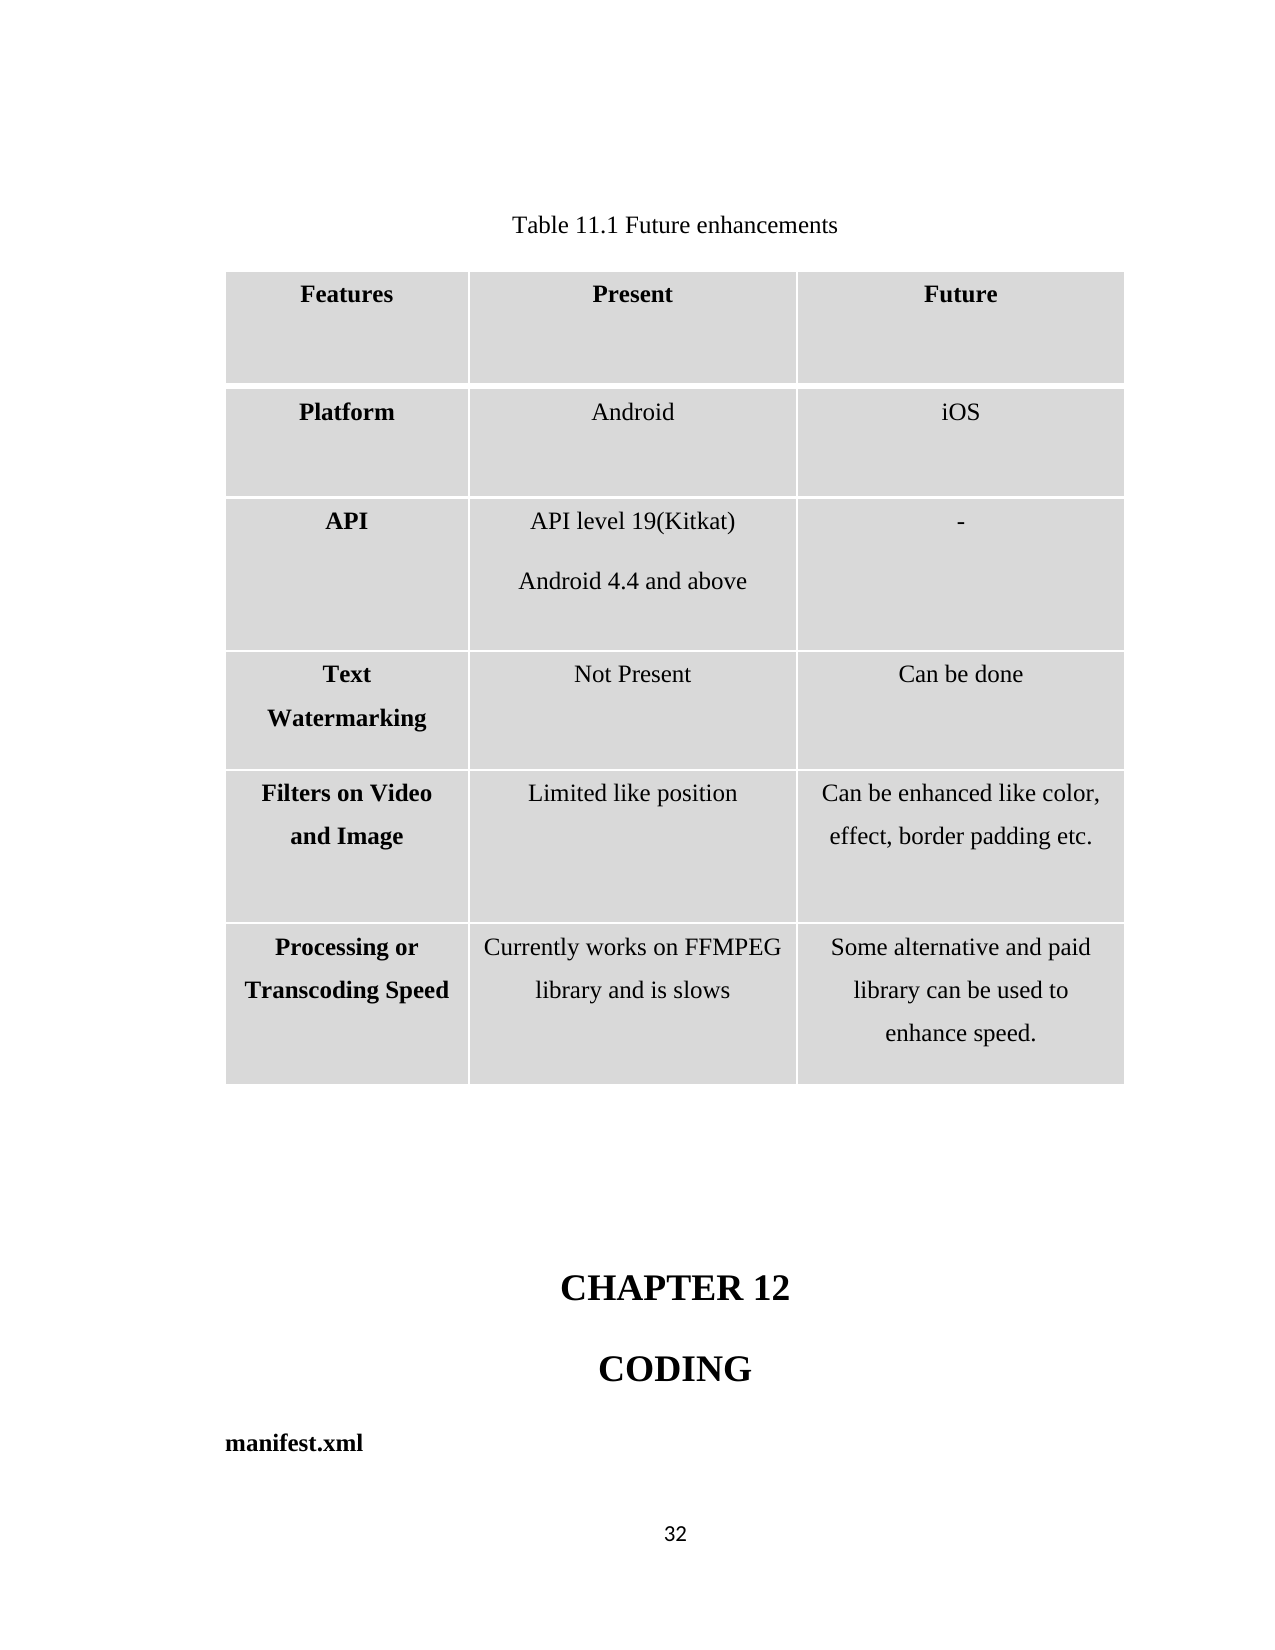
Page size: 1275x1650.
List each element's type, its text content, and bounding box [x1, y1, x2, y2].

table_cell API level 19(Kitkat) Android 4.4 and above [470, 499, 796, 650]
table_cell Platform [226, 389, 468, 496]
text CHAPTER 12 [225, 1265, 1125, 1308]
table_header Features [226, 272, 468, 383]
table_cell Text Watermarking [226, 652, 468, 769]
text CODING [225, 1347, 1125, 1390]
table_cell Limited like position [470, 771, 796, 922]
table_cell Can be done [798, 652, 1124, 769]
table_cell API [226, 499, 468, 650]
table_cell Android [470, 389, 796, 496]
table_cell Can be enhanced like color, effect, border padding etc. [798, 771, 1124, 922]
table_cell Some alternative and paid library can be used to enhance speed. [798, 924, 1124, 1084]
table_cell iOS [798, 389, 1124, 496]
table_cell Not Present [470, 652, 796, 769]
table_cell Filters on Video and Image [226, 771, 468, 922]
table_cell Processing or Transcoding Speed [226, 924, 468, 1084]
table_header Present [470, 272, 796, 383]
table_header Future [798, 272, 1124, 383]
text manifest.xml [225, 1428, 1125, 1457]
text Table 11.1 Future enhancements [225, 210, 1125, 238]
table_cell Currently works on FFMPEG library and is slows [470, 924, 796, 1084]
table_cell - [798, 499, 1124, 650]
